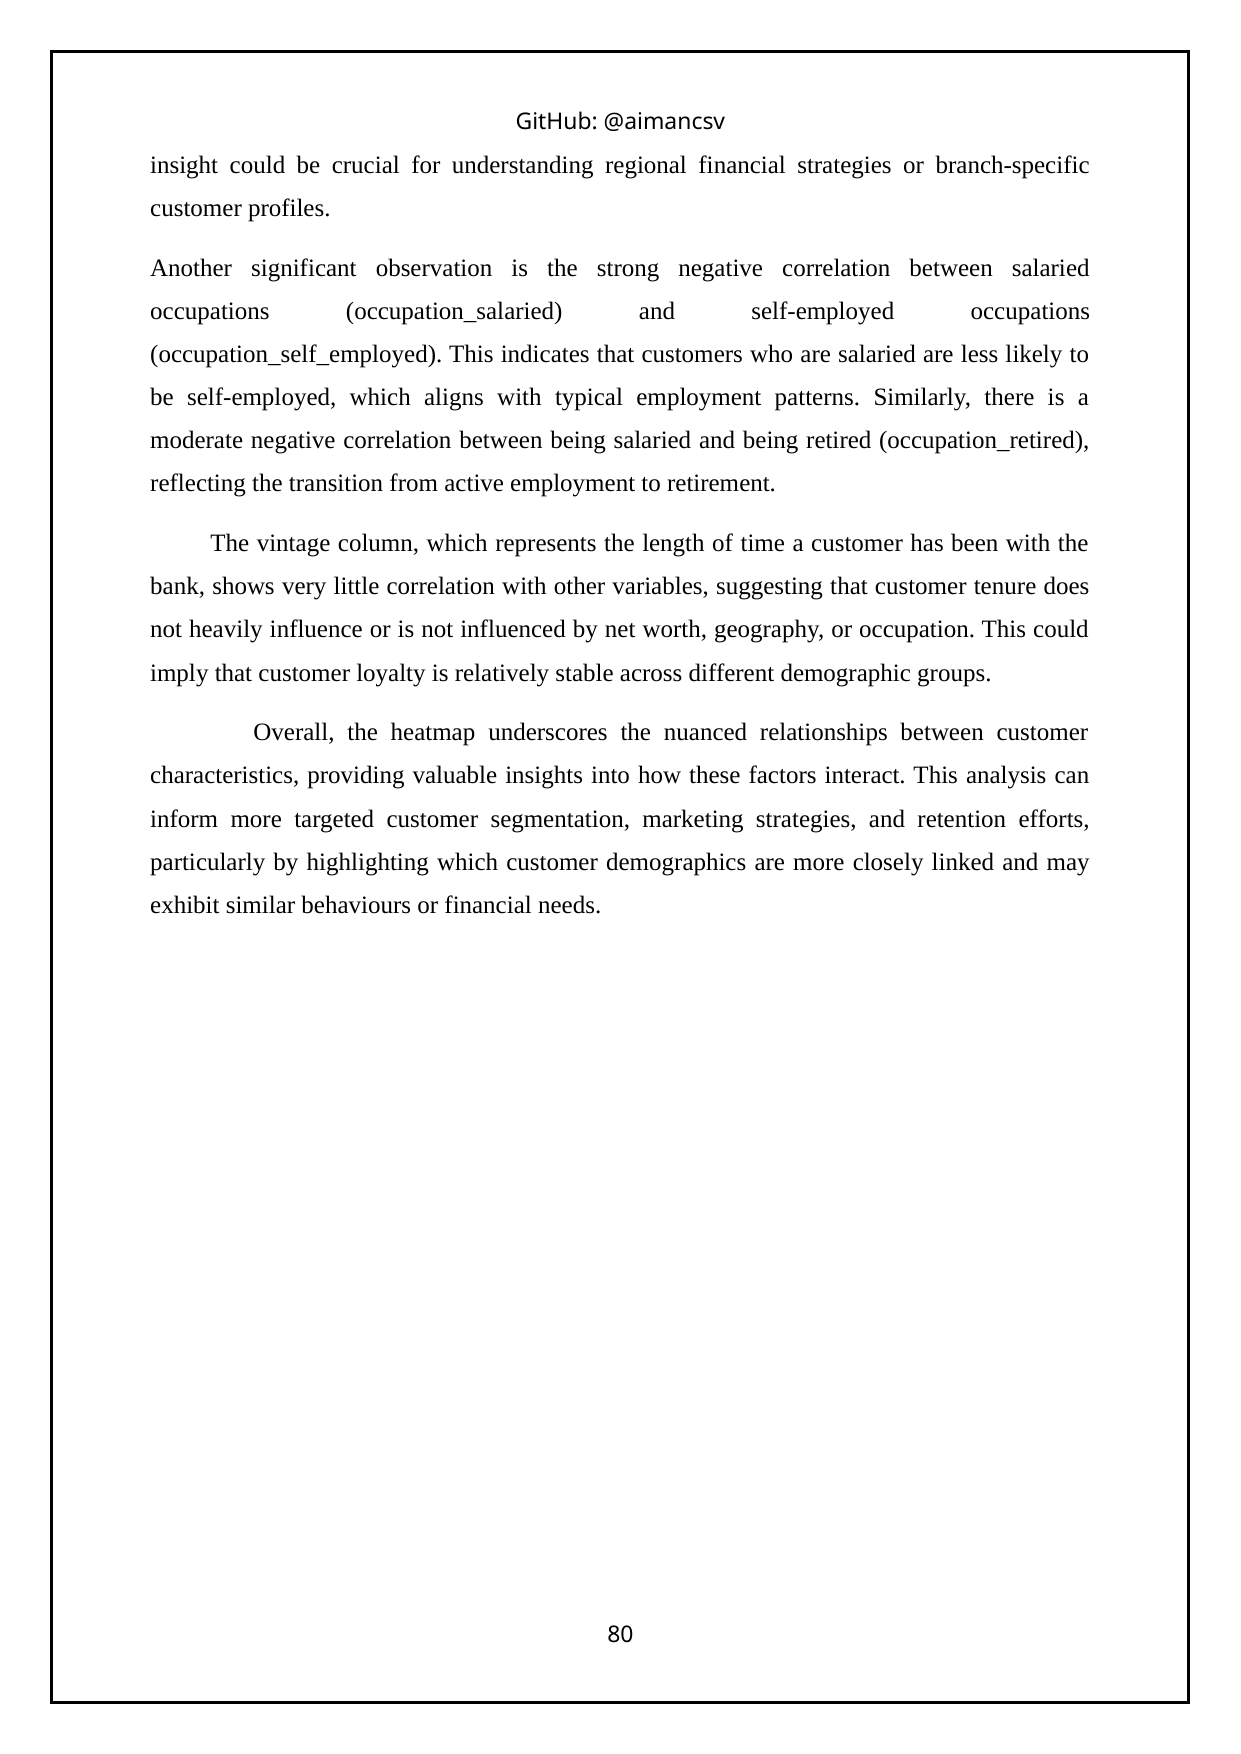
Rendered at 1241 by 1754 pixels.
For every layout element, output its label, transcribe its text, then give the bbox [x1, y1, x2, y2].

text Another significant observation is the strong negative correlation between salaried occupations (occupation_salaried) and self-employed occupations (occupation_self_employed). This indicates that customers who are salaried are less likely to be self-employed, which aligns with typical employment patterns. Similarly, there is a moderate negative correlation between being salaried and being retired (occupation_retired), reflecting the transition from active employment to retirement. [150, 253, 1090, 497]
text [150, 150, 1090, 222]
text Overall, the heatmap underscores the nuanced relationships between customer characteristics, providing valuable insights into how these factors interact. This analysis can inform more targeted customer segmentation, marketing strategies, and retention efforts, particularly by highlighting which customer demographics are more closely linked and may exhibit similar behaviours or financial needs. [150, 717, 1090, 919]
text The vintage column, which represents the length of time a customer has been with the bank, shows very little correlation with other variables, suggesting that customer tenure does not heavily influence or is not influenced by net worth, geography, or occupation. This could imply that customer loyalty is relatively stable across different demographic groups. [150, 528, 1090, 686]
